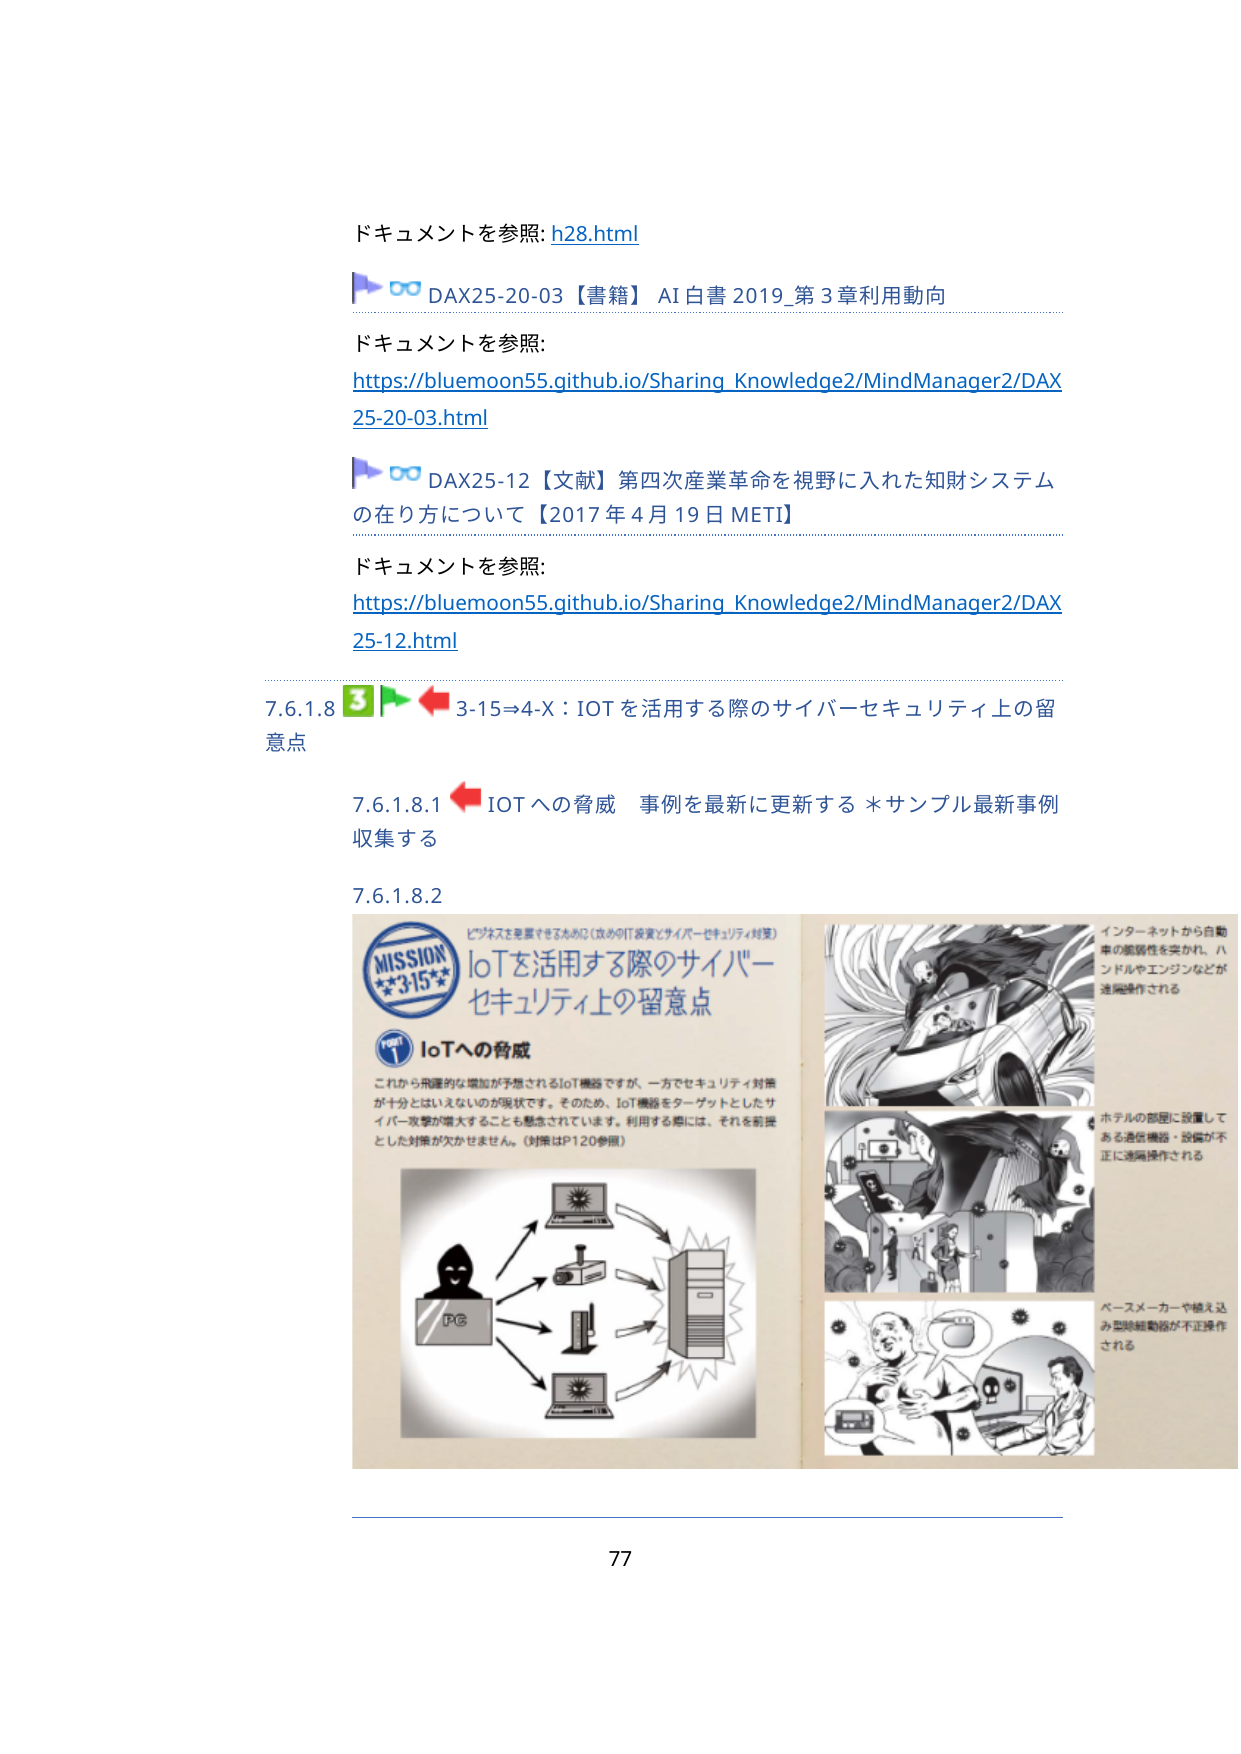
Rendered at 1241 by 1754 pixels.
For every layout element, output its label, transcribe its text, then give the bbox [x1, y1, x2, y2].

picture [352, 914, 1238, 1469]
picture [342, 685, 374, 717]
picture [450, 781, 482, 813]
text ドキュメントを参照: h28.html [352, 214, 1063, 252]
text 3-15⇒4-X：IoTを活用する際のサイバーセキュリティ上の留意点 [265, 680, 1063, 760]
picture [352, 457, 384, 489]
text DAX25-20-03【書籍】 AI白書2019_第3章利用動向 [352, 272, 1063, 313]
picture [380, 685, 412, 717]
text DAX25-12【文献】第四次産業革命を視野に入れた知財システムの在り方について【2017年4月19日METI】 [352, 457, 1063, 536]
text ドキュメントを参照: https://bluemoon55.github.io/Sharing_Knowledge2/MindManager2/DAX25-12.html [352, 546, 1063, 659]
picture [352, 272, 384, 304]
picture [389, 272, 422, 304]
picture [418, 685, 450, 717]
text ドキュメントを参照: https://bluemoon55.github.io/Sharing_Knowledge2/MindManager2/DAX25-20-03.html [352, 324, 1063, 436]
text IOTへの脅威 事例を最新に更新する ＊サンプル最新事例収集する [352, 781, 1063, 856]
picture [389, 457, 422, 489]
